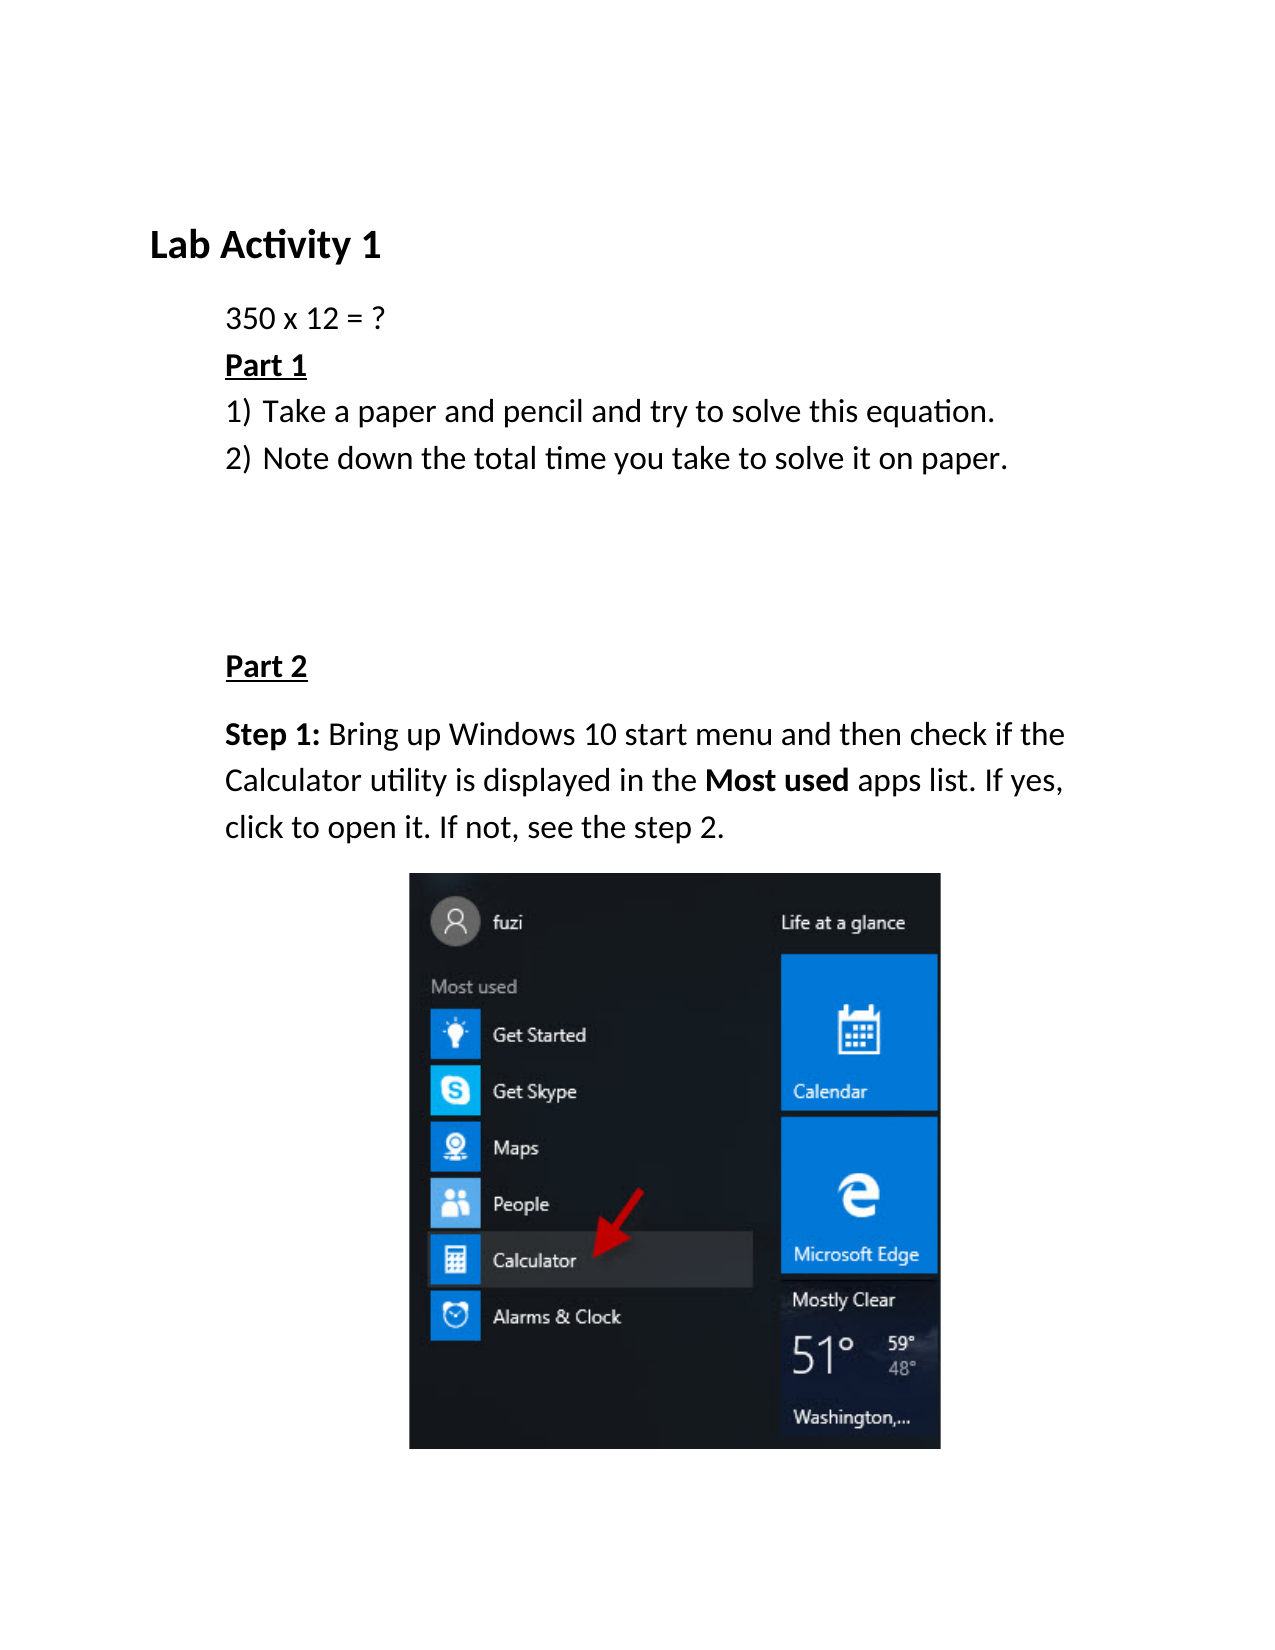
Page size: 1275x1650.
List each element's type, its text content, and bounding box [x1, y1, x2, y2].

text Part 2 [150, 645, 1125, 686]
list Take a paper and pencil and try to solve this equation. [225, 390, 1125, 431]
text Lab Activity 1 [150, 218, 1125, 268]
text Step 1: Bring up Windows 10 start menu and then check if the Calculator utility is displayed in the Most used apps list. If yes, click to open it. If not, see the step 2. [225, 713, 1125, 847]
list Note down the total time you take to solve it on paper. [225, 437, 1125, 478]
list Part 1 [225, 344, 1125, 384]
list 350 x 12 = ? [225, 297, 1125, 338]
picture [409, 873, 941, 1449]
